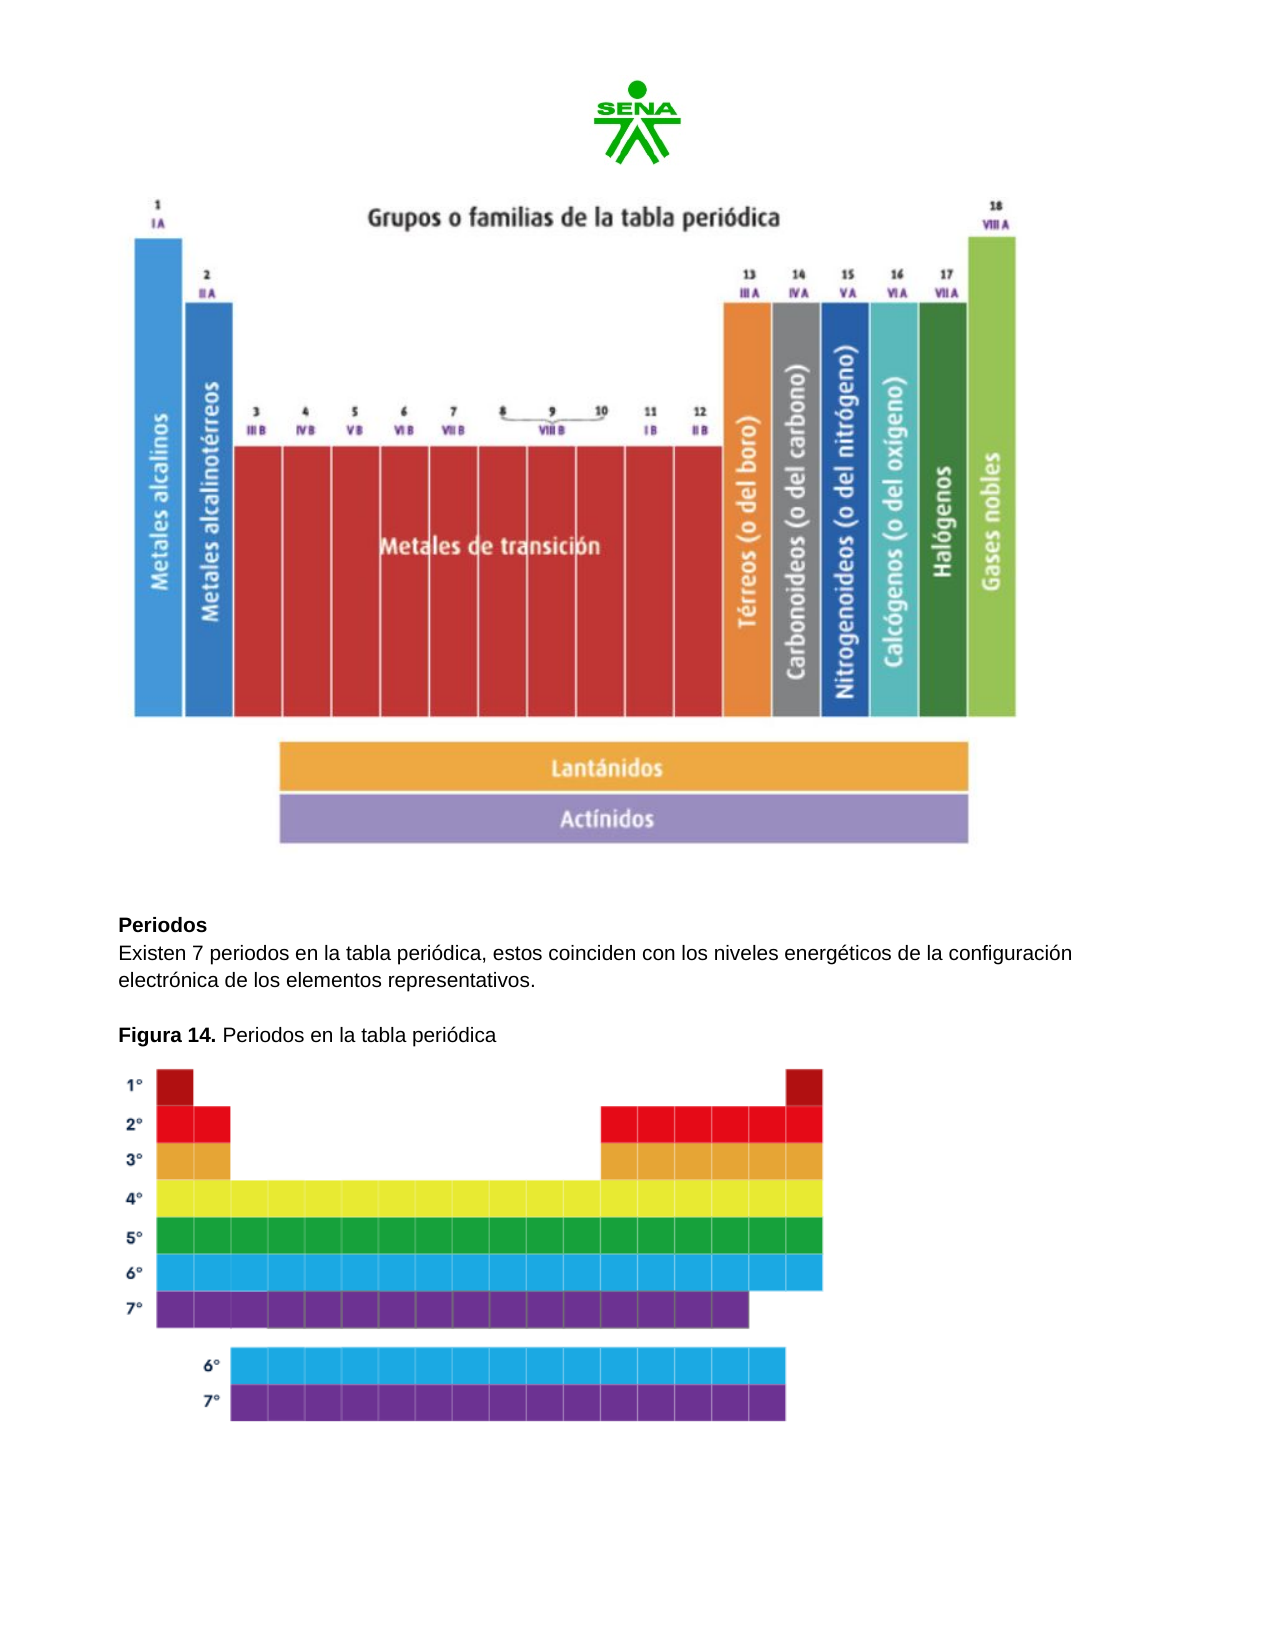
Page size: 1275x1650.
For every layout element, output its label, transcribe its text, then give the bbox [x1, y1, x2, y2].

picture [588, 75, 687, 172]
picture [118, 197, 1036, 855]
text Existen 7 periodos en la tabla periódica, estos coinciden con los niveles energéticos de la configuración electrónica de los elementos representativos. [118, 941, 1157, 992]
picture [118, 1050, 839, 1443]
text Figura 14. Periodos en la tabla periódica [118, 1023, 1157, 1047]
text Periodos [118, 913, 1157, 937]
